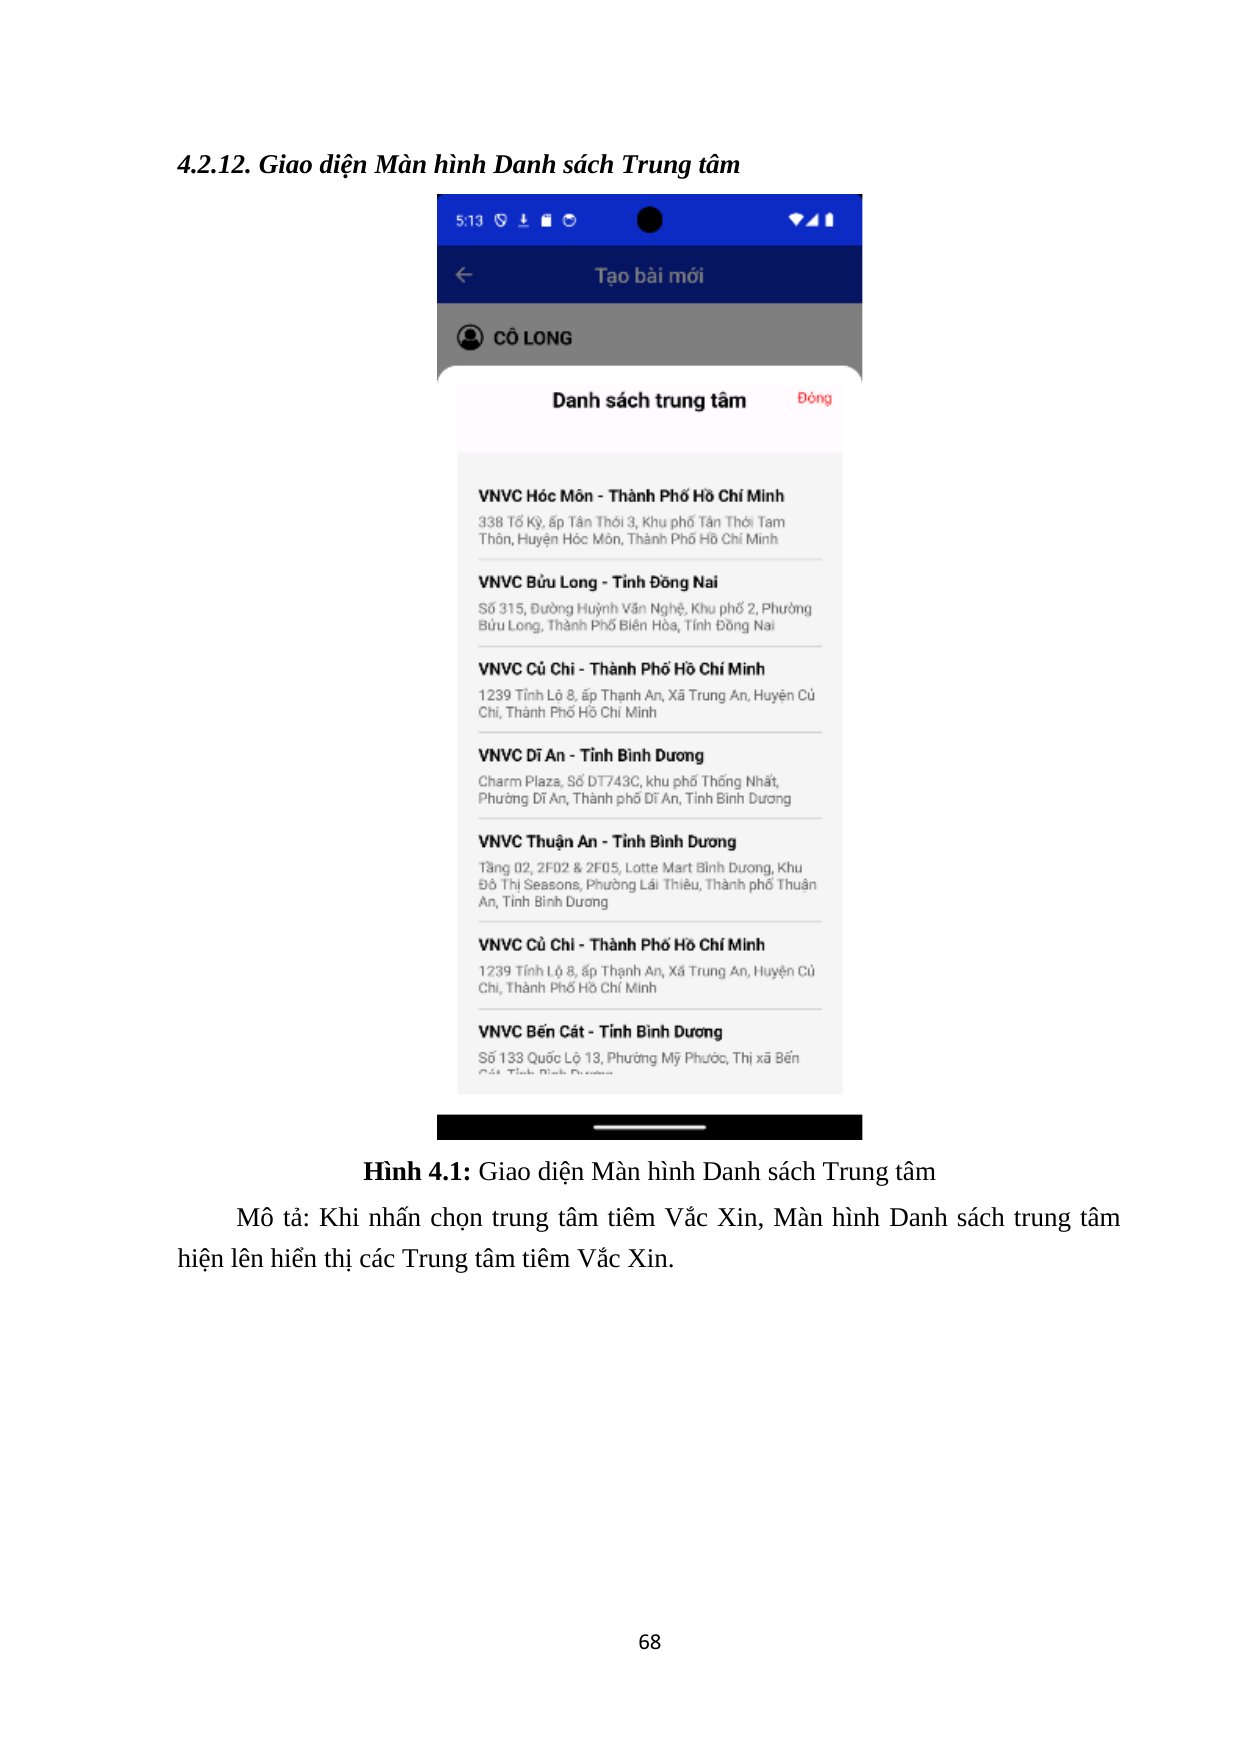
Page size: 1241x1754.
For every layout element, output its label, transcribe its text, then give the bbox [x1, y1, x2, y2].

text Mô tả: Khi nhấn chọn trung tâm tiêm Vắc Xin, Màn hình Danh sách trung tâm hiện lên hiển thị các Trung tâm tiêm Vắc Xin. [177, 1201, 1122, 1273]
picture [437, 194, 863, 1140]
text Giao diện Màn hình Danh sách Trung tâm [177, 148, 1122, 179]
text Giao diện Màn hình Danh sách Trung tâm [177, 1155, 1122, 1186]
